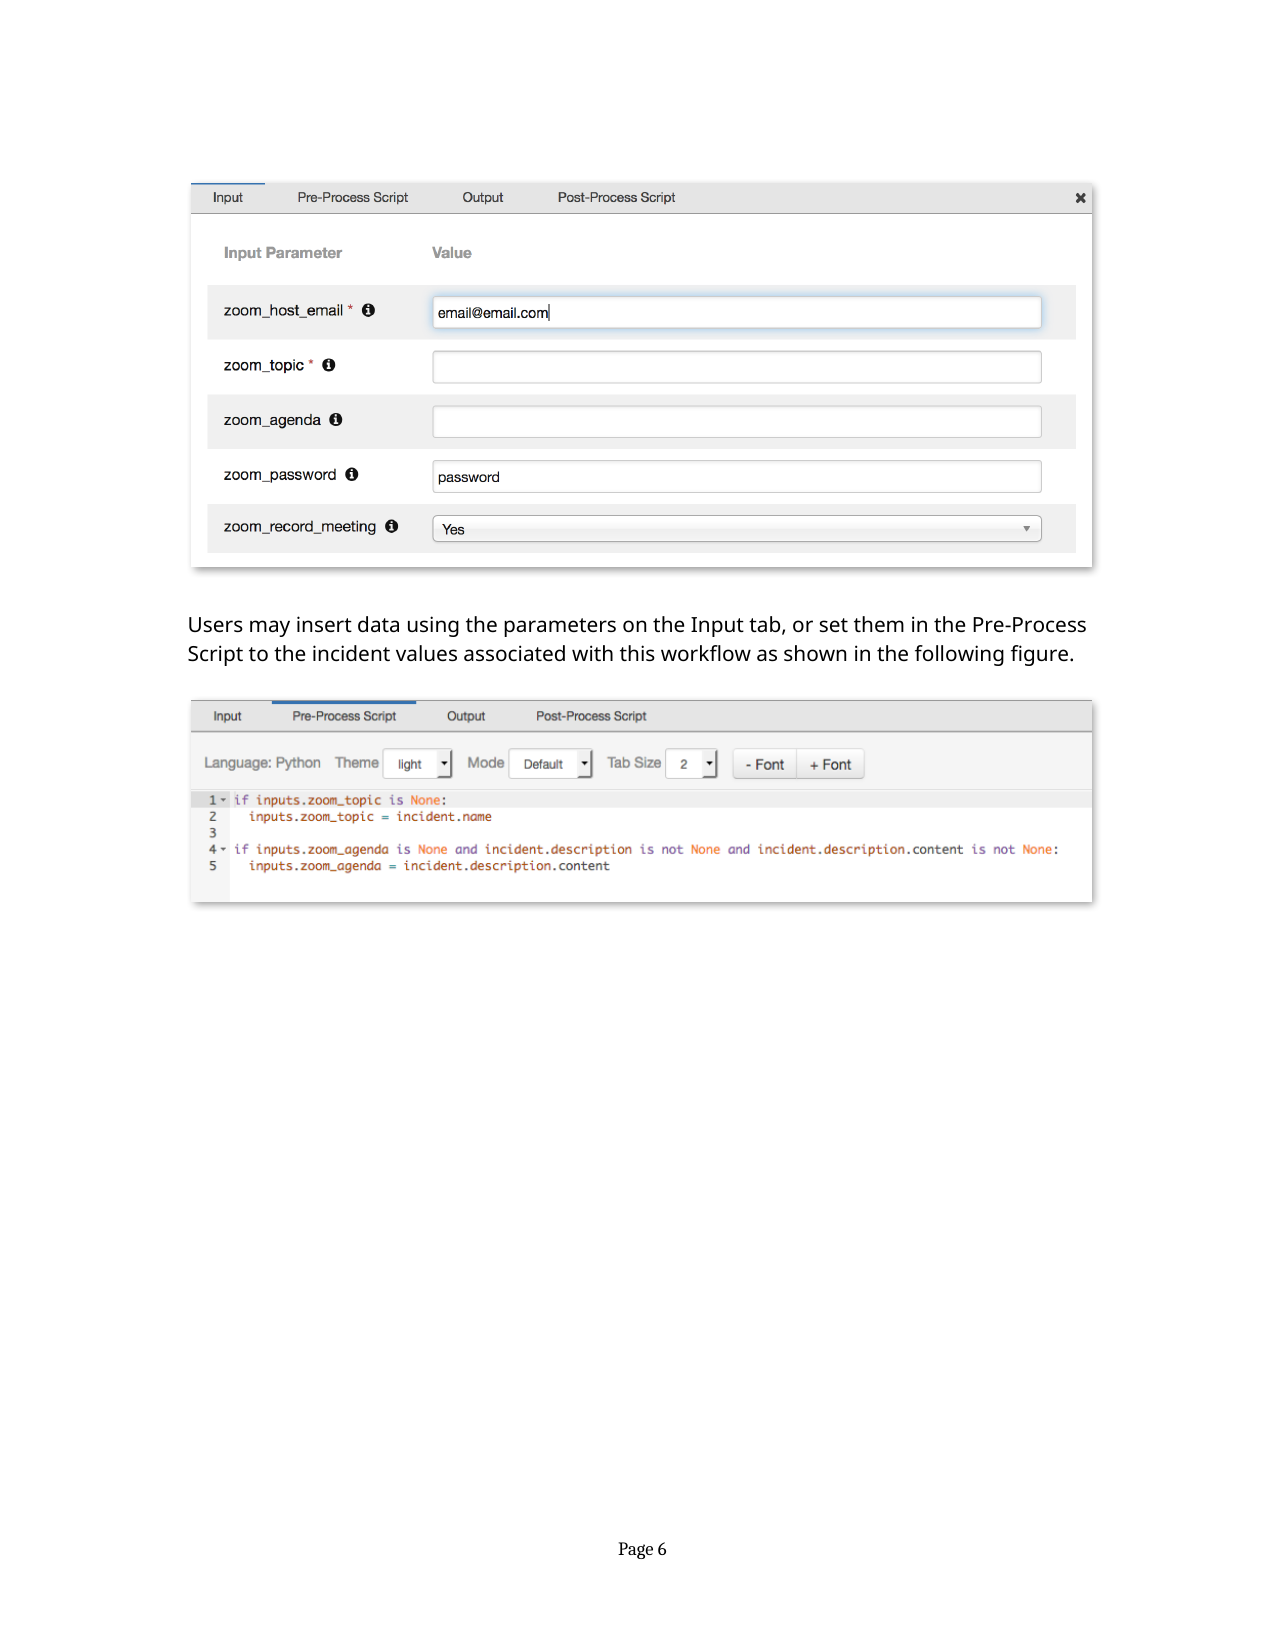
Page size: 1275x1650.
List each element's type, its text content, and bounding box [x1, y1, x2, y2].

picture [191, 183, 1092, 567]
text Users may insert data using the parameters on the Input tab, or set them in the Pre-Process Script to the incident values associated with this workflow as shown in the following figure. [187, 611, 1087, 667]
picture [191, 700, 1092, 902]
